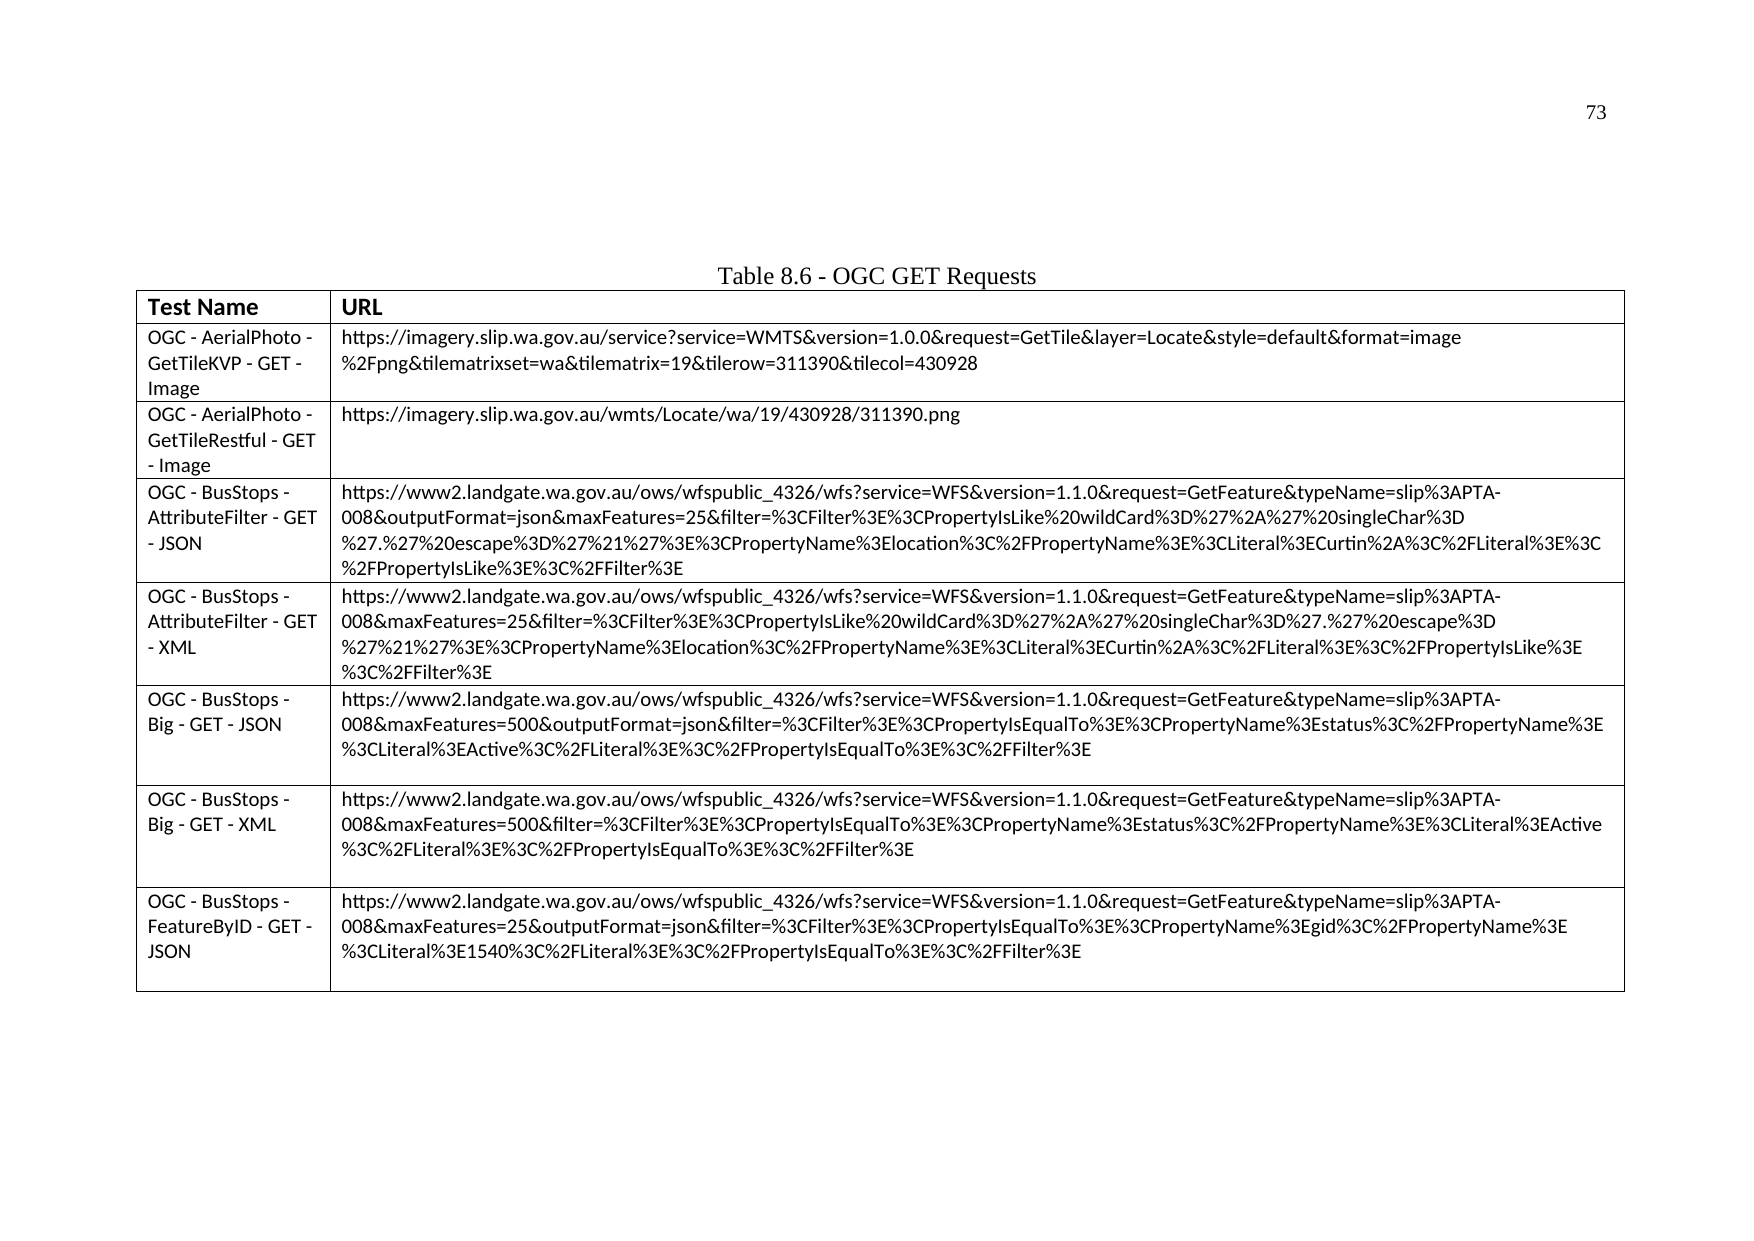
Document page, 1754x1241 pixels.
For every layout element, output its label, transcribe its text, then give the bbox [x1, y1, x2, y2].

table_header Test Name [137, 291, 330, 323]
table_cell OGC - AerialPhoto - GetTileKVP - GET - Image [137, 324, 330, 401]
table_cell OGC - AerialPhoto - GetTileRestful - GET - Image [137, 402, 330, 478]
table_cell https://www2.landgate.wa.gov.au/ows/wfspublic_4326/wfs?service=WFS&version=1.1.0&request=GetFeature&typeName=slip%3APTA-008&maxFeatures=500&filter=%3CFilter%3E%3CPropertyIsEqualTo%3E%3CPropertyName%3Estatus%3C%2FPropertyName%3E%3CLiteral%3EActive%3C%2FLiteral%3E%3C%2FPropertyIsEqualTo%3E%3C%2FFilter%3E [331, 786, 1624, 887]
table_cell https://imagery.slip.wa.gov.au/service?service=WMTS&version=1.0.0&request=GetTile&layer=Locate&style=default&format=image%2Fpng&tilematrixset=wa&tilematrix=19&tilerow=311390&tilecol=430928 [331, 324, 1624, 401]
table_cell OGC - BusStops - AttributeFilter - GET - JSON [137, 479, 330, 582]
table_cell https://www2.landgate.wa.gov.au/ows/wfspublic_4326/wfs?service=WFS&version=1.1.0&request=GetFeature&typeName=slip%3APTA-008&maxFeatures=500&outputFormat=json&filter=%3CFilter%3E%3CPropertyIsEqualTo%3E%3CPropertyName%3Estatus%3C%2FPropertyName%3E%3CLiteral%3EActive%3C%2FLiteral%3E%3C%2FPropertyIsEqualTo%3E%3C%2FFilter%3E [331, 686, 1624, 785]
table_cell https://www2.landgate.wa.gov.au/ows/wfspublic_4326/wfs?service=WFS&version=1.1.0&request=GetFeature&typeName=slip%3APTA-008&maxFeatures=25&outputFormat=json&filter=%3CFilter%3E%3CPropertyIsEqualTo%3E%3CPropertyName%3Egid%3C%2FPropertyName%3E%3CLiteral%3E1540%3C%2FLiteral%3E%3C%2FPropertyIsEqualTo%3E%3C%2FFilter%3E [331, 888, 1624, 991]
table_cell https://www2.landgate.wa.gov.au/ows/wfspublic_4326/wfs?service=WFS&version=1.1.0&request=GetFeature&typeName=slip%3APTA-008&maxFeatures=25&filter=%3CFilter%3E%3CPropertyIsLike%20wildCard%3D%27%2A%27%20singleChar%3D%27.%27%20escape%3D%27%21%27%3E%3CPropertyName%3Elocation%3C%2FPropertyName%3E%3CLiteral%3ECurtin%2A%3C%2FLiteral%3E%3C%2FPropertyIsLike%3E%3C%2FFilter%3E [331, 583, 1624, 685]
table_cell OGC - BusStops - Big - GET - XML [137, 786, 330, 887]
table_cell https://www2.landgate.wa.gov.au/ows/wfspublic_4326/wfs?service=WFS&version=1.1.0&request=GetFeature&typeName=slip%3APTA-008&outputFormat=json&maxFeatures=25&filter=%3CFilter%3E%3CPropertyIsLike%20wildCard%3D%27%2A%27%20singleChar%3D%27.%27%20escape%3D%27%21%27%3E%3CPropertyName%3Elocation%3C%2FPropertyName%3E%3CLiteral%3ECurtin%2A%3C%2FLiteral%3E%3C%2FPropertyIsLike%3E%3C%2FFilter%3E [331, 479, 1624, 582]
table_cell OGC - BusStops - Big - GET - JSON [137, 686, 330, 785]
table_cell https://imagery.slip.wa.gov.au/wmts/Locate/wa/19/430928/311390.png [331, 402, 1624, 478]
table_cell OGC - BusStops - AttributeFilter - GET - XML [137, 583, 330, 685]
table_cell OGC - BusStops - FeatureByID - GET - JSON [137, 888, 330, 991]
table_header URL [331, 291, 1624, 323]
